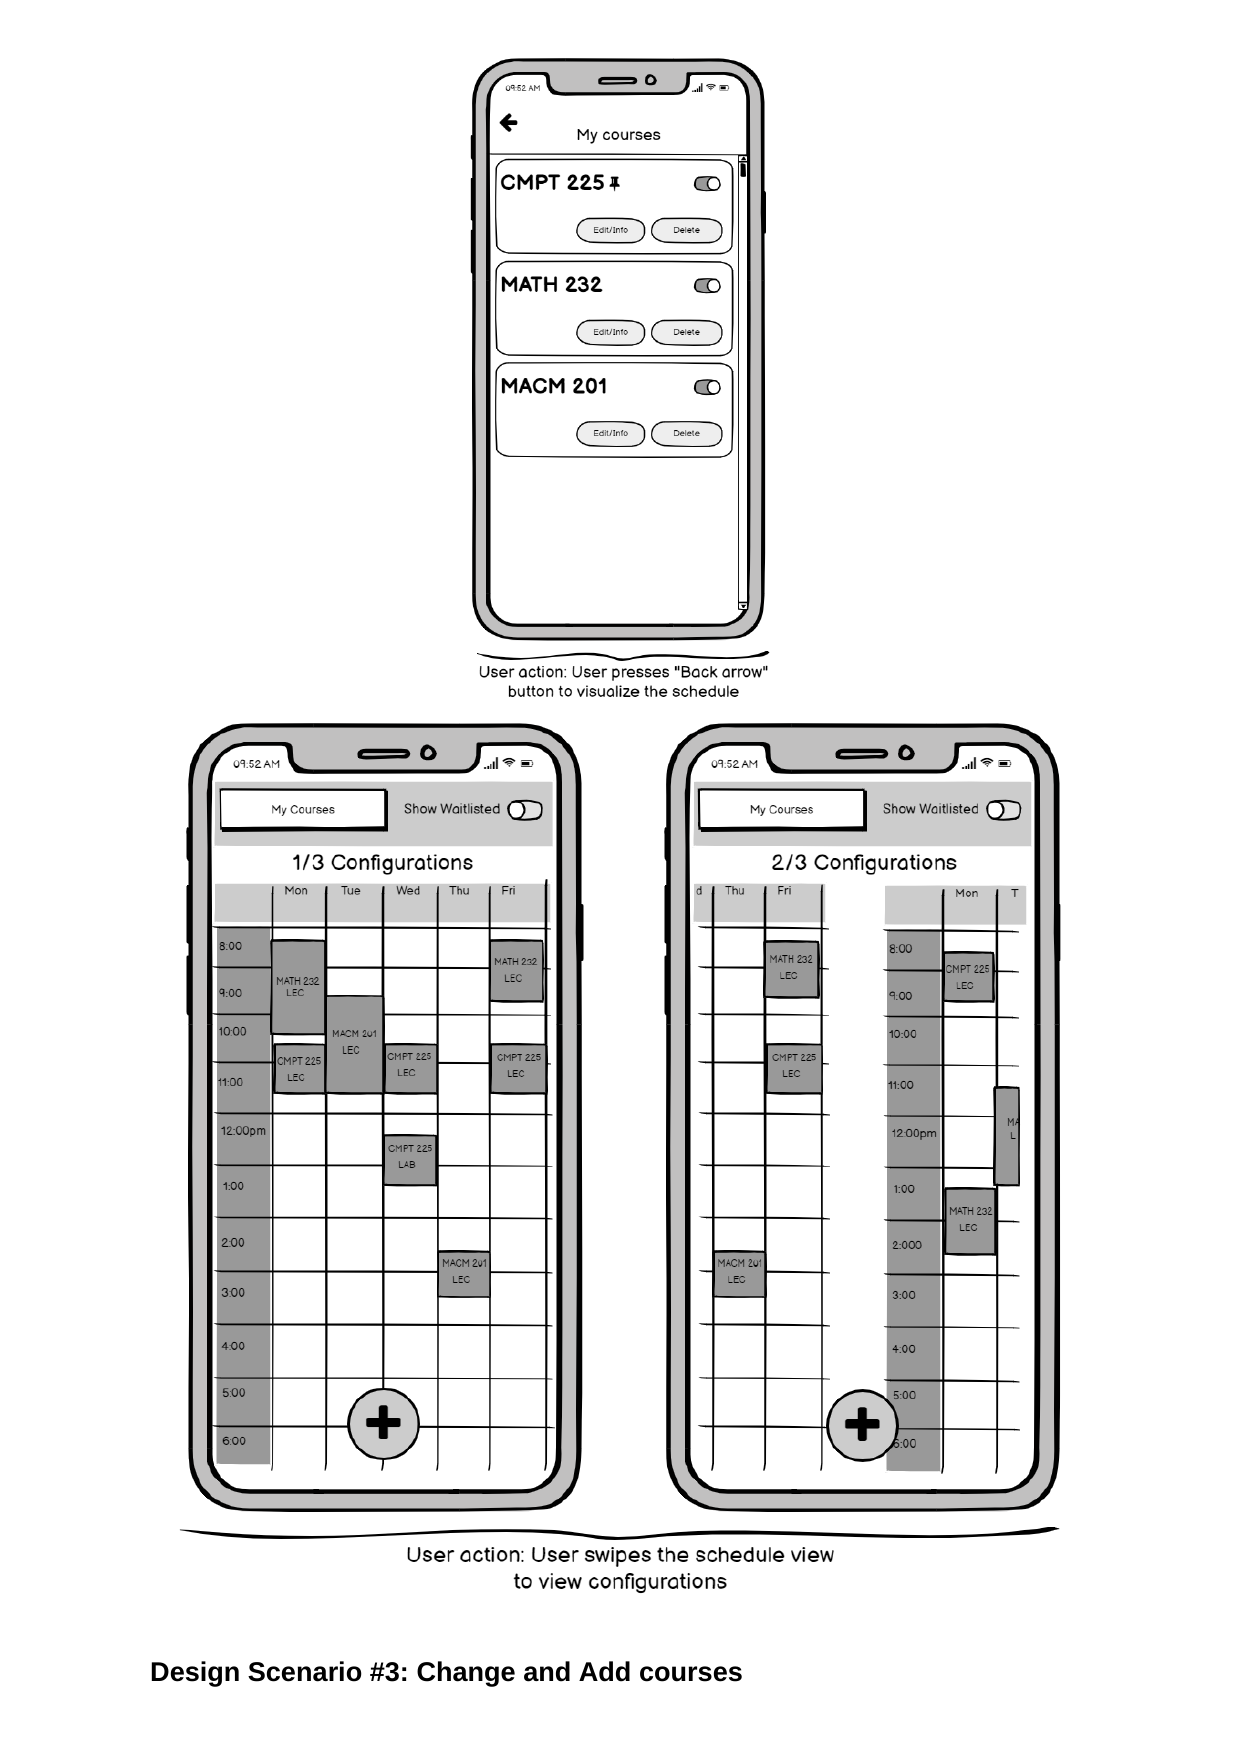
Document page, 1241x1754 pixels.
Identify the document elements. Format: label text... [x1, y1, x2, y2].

text Design Scenario #3: Change and Add courses [150, 1656, 1090, 1688]
picture [470, 58, 770, 720]
picture [179, 723, 1061, 1620]
